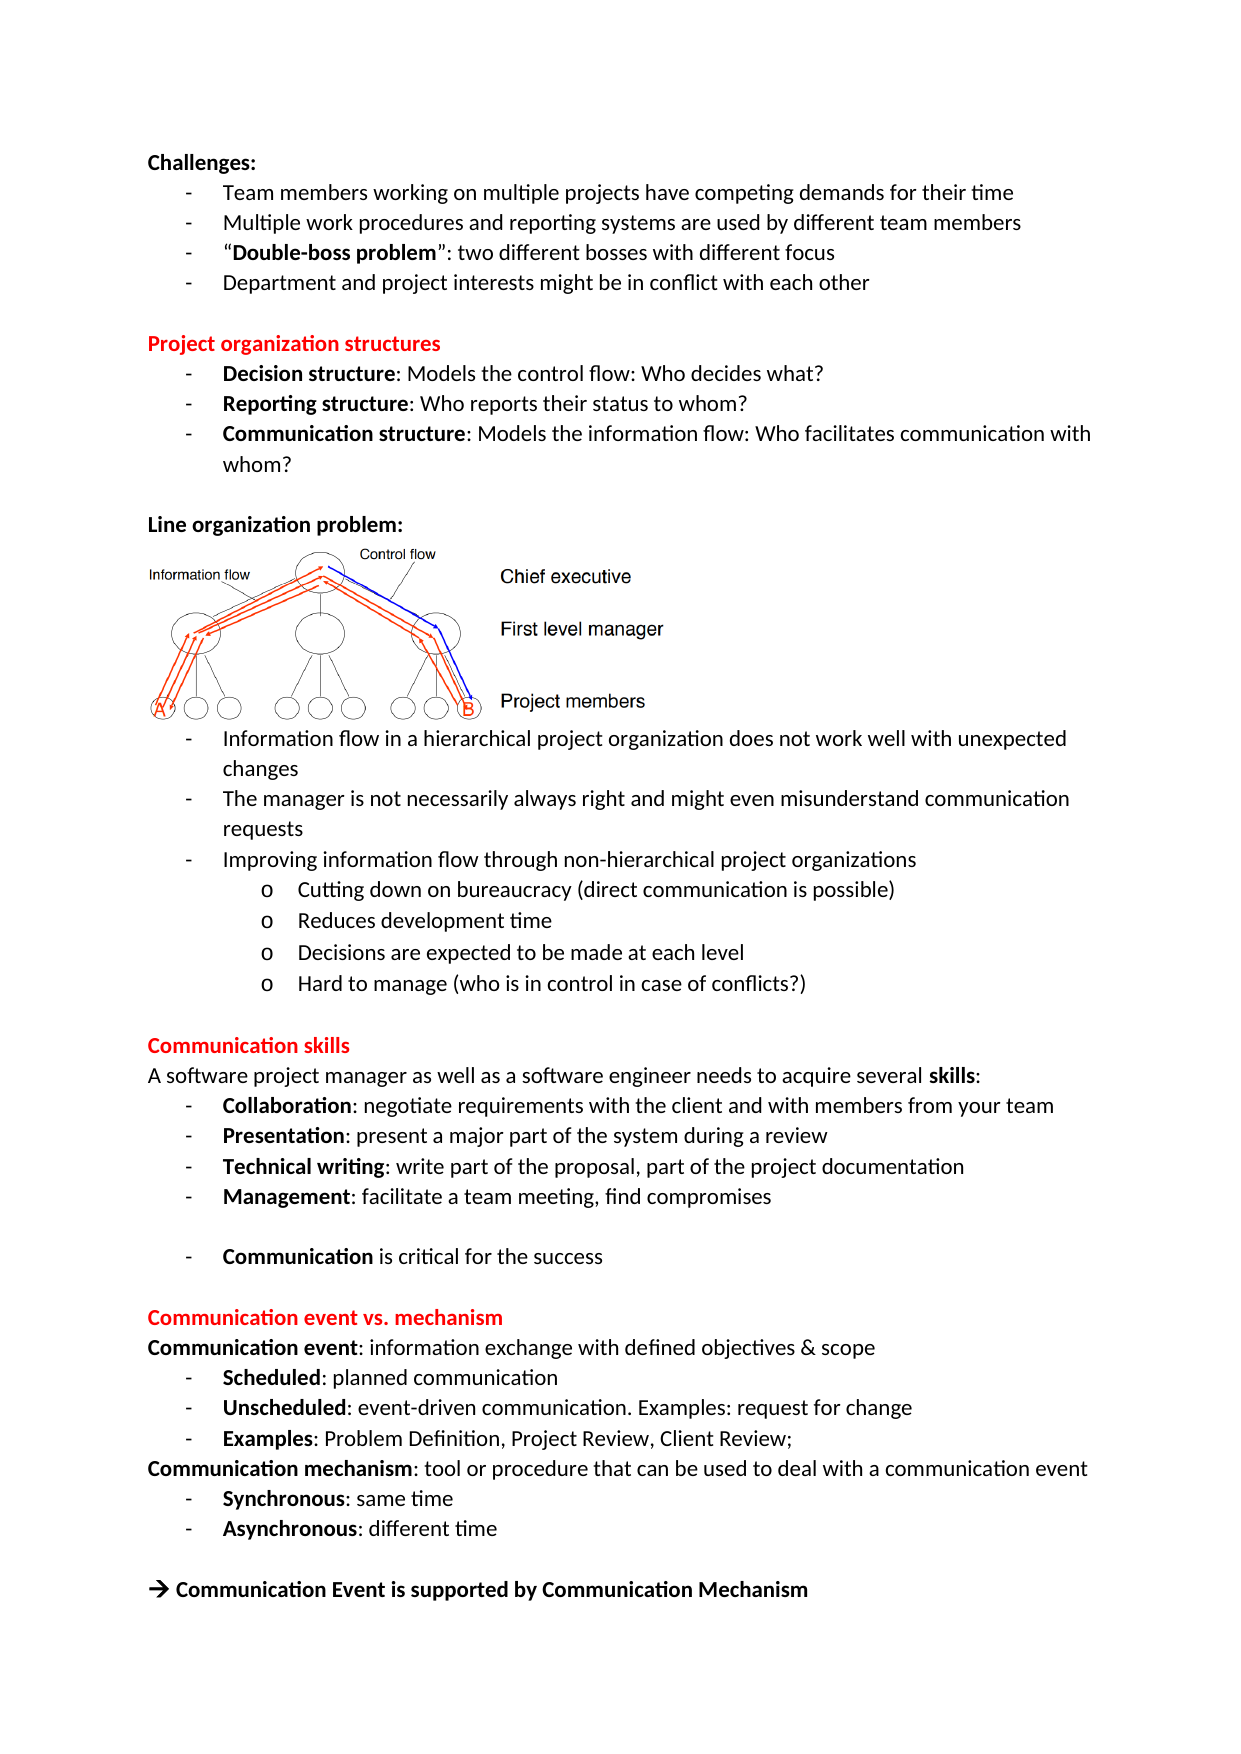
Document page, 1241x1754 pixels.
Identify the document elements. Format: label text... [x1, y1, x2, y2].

list Presentation: present a major part of the system during a review [185, 1122, 1093, 1149]
list Technical writing: write part of the proposal, part of the project documentation [185, 1152, 1093, 1180]
list Unscheduled: event-driven communication. Examples: request for change [185, 1393, 1093, 1421]
list Communication structure: Models the information flow: Who facilitates communication with whom? [185, 419, 1093, 478]
text Communication event: information exchange with defined objectives & scope [148, 1333, 1093, 1361]
list Scheduled: planned communication [185, 1363, 1093, 1391]
text Communication skills [148, 1031, 1093, 1059]
text A software project manager as well as a software engineer needs to acquire several skills: [148, 1061, 1093, 1089]
list Reduces development time [260, 906, 1093, 936]
list Decision structure: Models the control flow: Who decides what? [185, 359, 1093, 387]
list Information flow in a hierarchical project organization does not work well with unexpected changes [185, 724, 1093, 782]
picture [147, 540, 666, 722]
list “Double-boss problem”: two different bosses with different focus [185, 238, 1093, 266]
list Team members working on multiple projects have competing demands for their time [185, 178, 1093, 206]
list Examples: Problem Definition, Project Review, Client Review; [185, 1424, 1093, 1452]
list Management: facilitate a team meeting, find compromises [185, 1182, 1093, 1210]
list Department and project interests might be in conflict with each other [185, 268, 1093, 296]
text Communication event vs. mechanism [148, 1303, 1093, 1331]
list Improving information flow through non-hierarchical project organizations [185, 845, 1093, 873]
list Communication is critical for the success [185, 1242, 1093, 1270]
text Challenges: [148, 148, 1093, 176]
text Line organization problem: [148, 510, 1093, 538]
list Collaboration: negotiate requirements with the client and with members from your team [185, 1091, 1093, 1119]
list The manager is not necessarily always right and might even misunderstand communication requests [185, 784, 1093, 842]
text Project organization structures [148, 329, 1093, 357]
text Communication mechanism: tool or procedure that can be used to deal with a communication event [148, 1454, 1093, 1482]
text Communication Event is supported by Communication Mechanism [148, 1575, 1093, 1603]
list Decisions are expected to be made at each level [260, 938, 1093, 967]
list Hard to manage (who is in control in case of conflicts?) [260, 969, 1093, 998]
list Asynchronous: different time [185, 1514, 1093, 1542]
list Reporting structure: Who reports their status to whom? [185, 389, 1093, 417]
list Multiple work procedures and reporting systems are used by different team members [185, 208, 1093, 236]
list Synchronous: same time [185, 1484, 1093, 1512]
list Cutting down on bureaucracy (direct communication is possible) [260, 875, 1093, 904]
